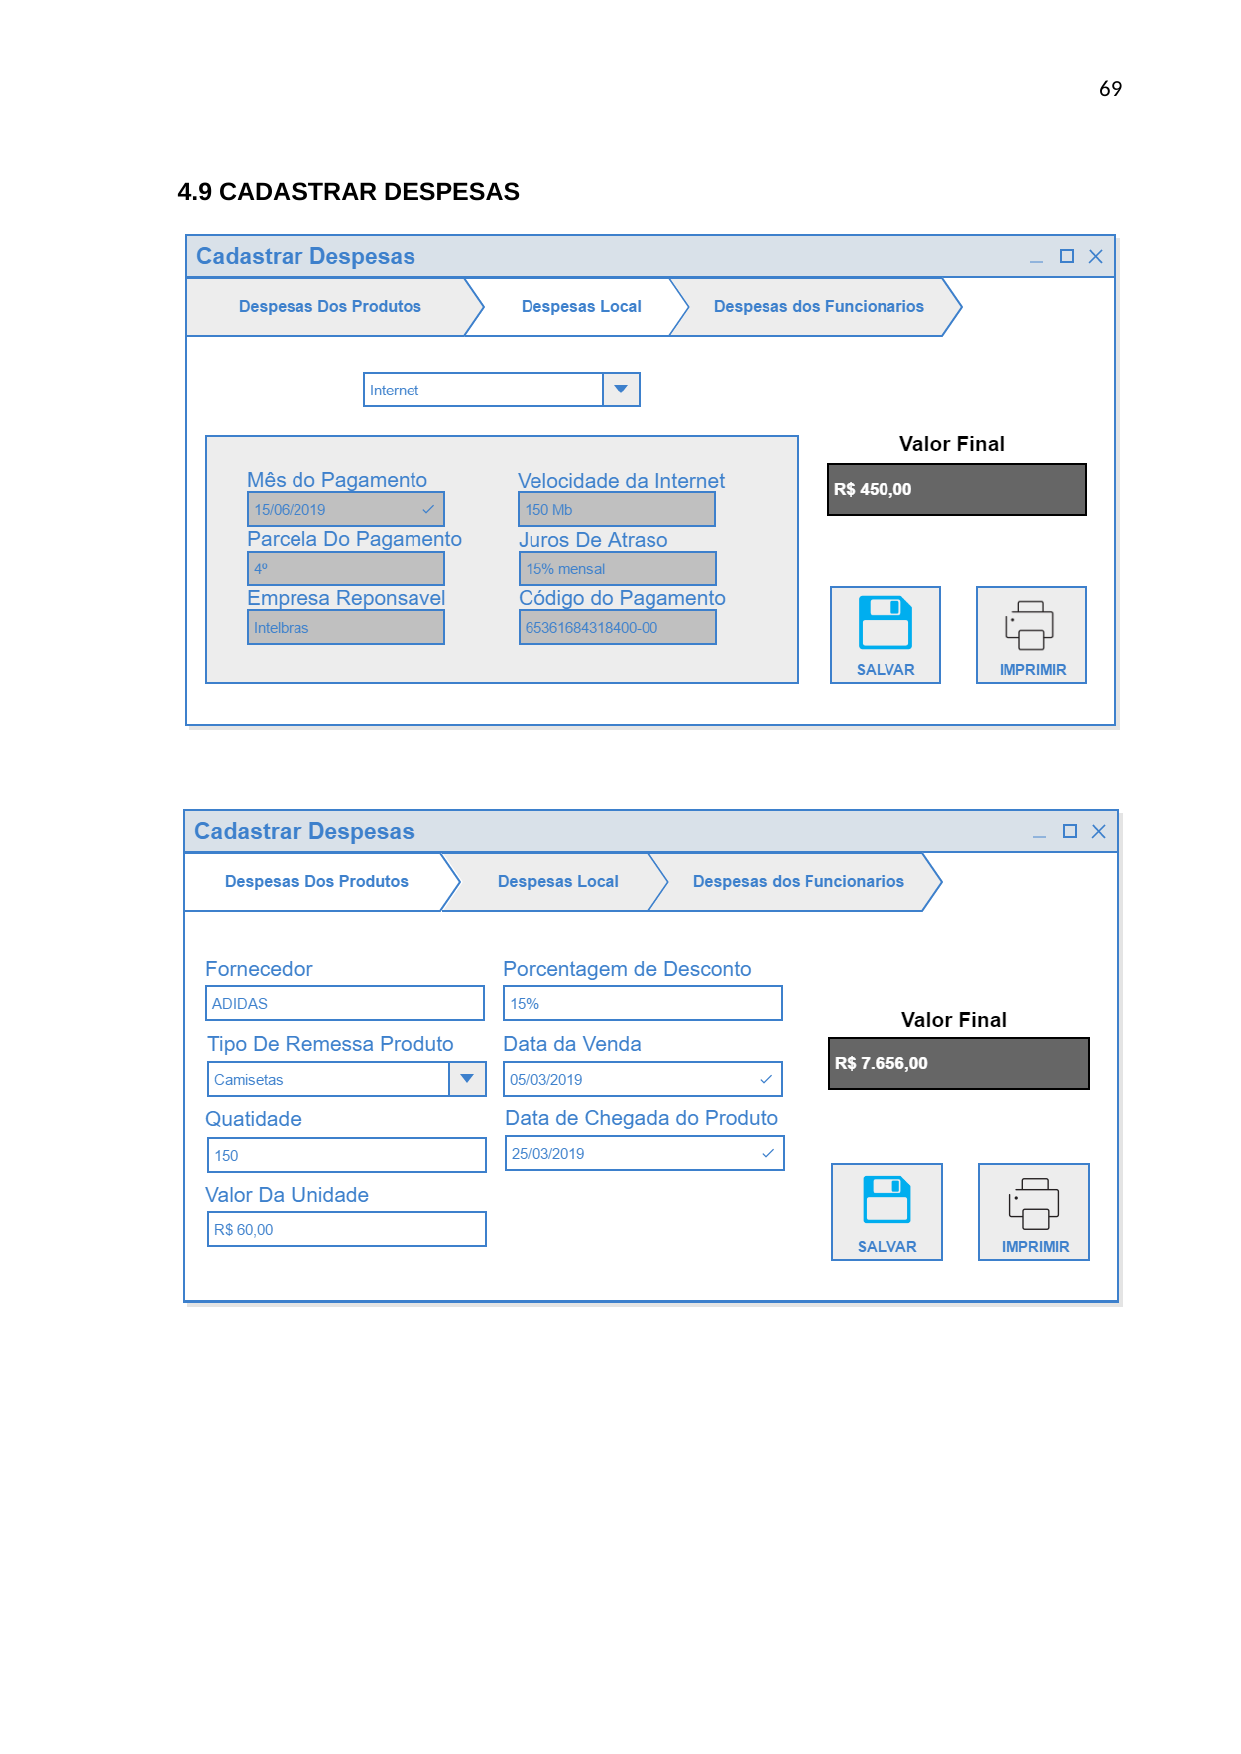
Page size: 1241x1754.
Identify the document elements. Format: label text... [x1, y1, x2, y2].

picture [177, 220, 1123, 736]
picture [177, 792, 1124, 1326]
text 4.9 CADASTRAR DESPESAS [177, 177, 1122, 206]
